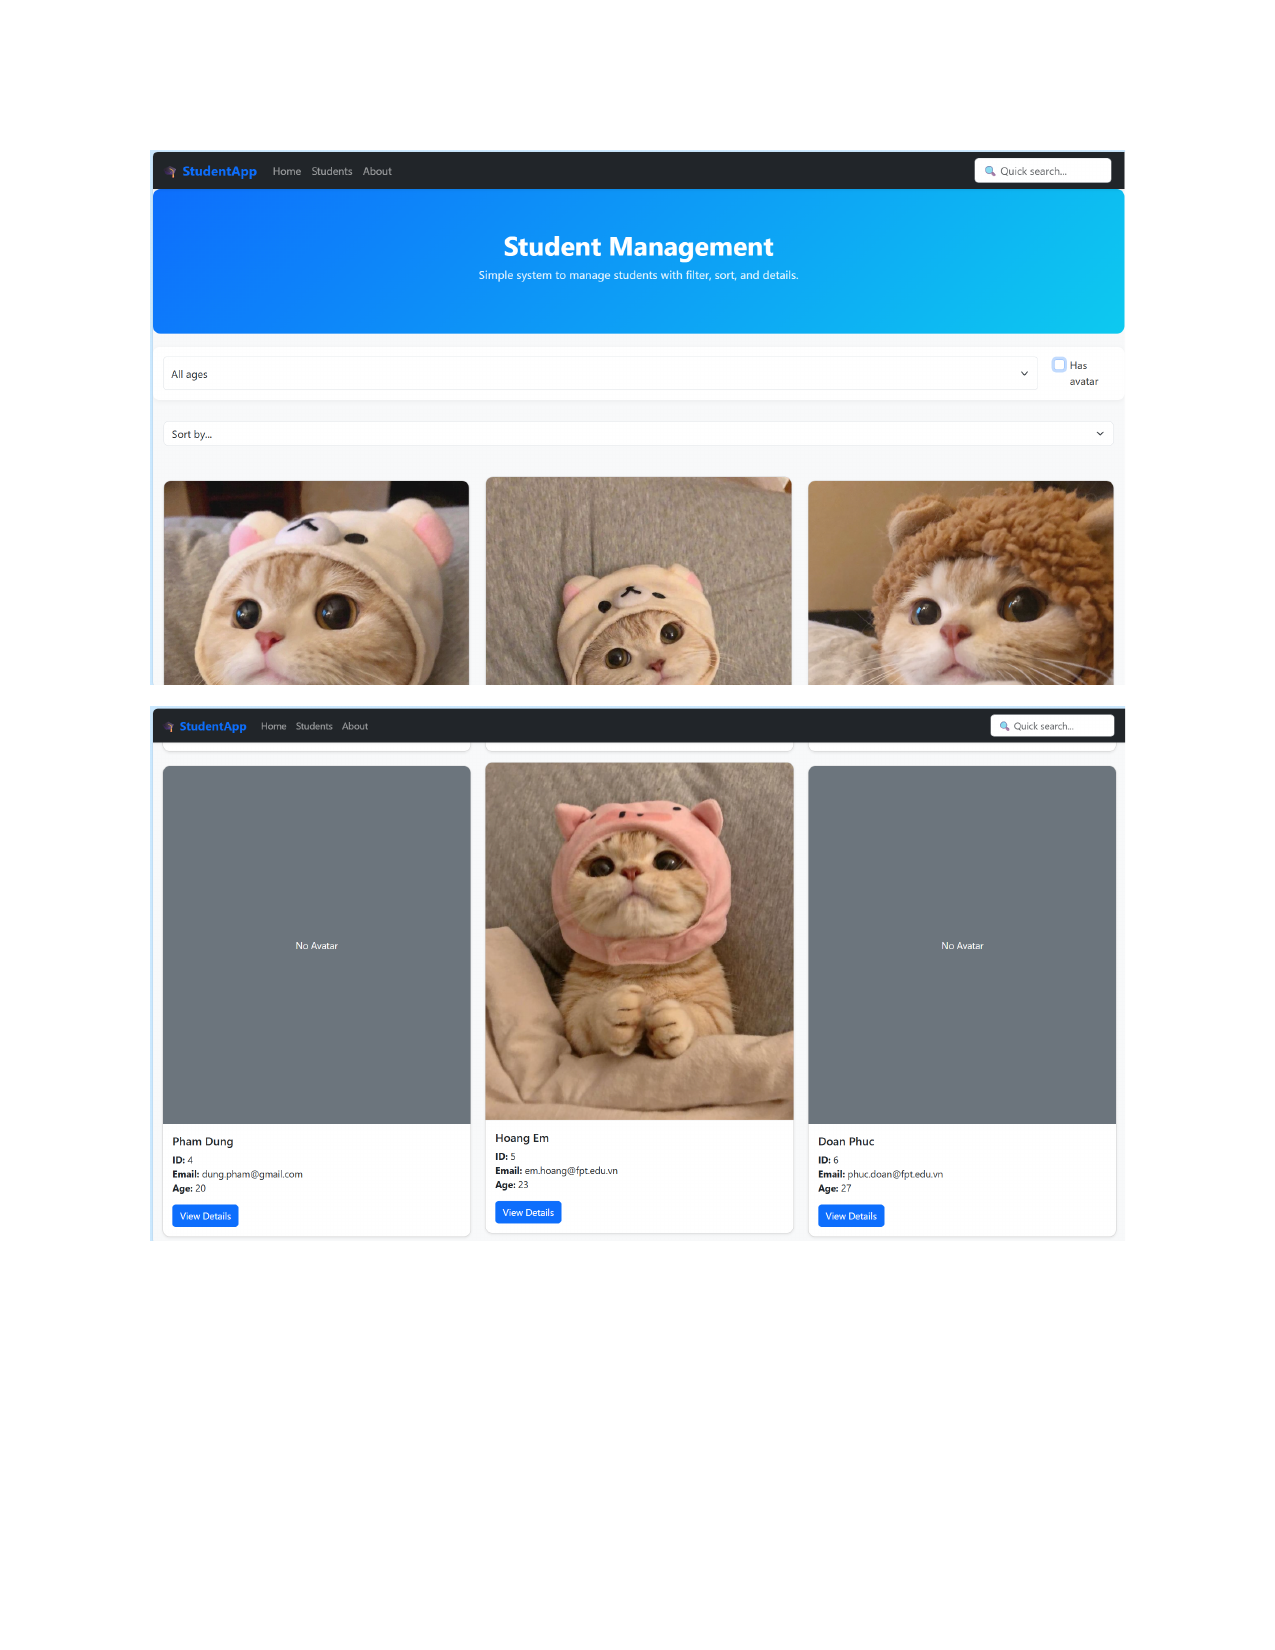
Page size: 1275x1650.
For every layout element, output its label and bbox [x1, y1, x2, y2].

picture [150, 150, 1125, 685]
picture [150, 706, 1125, 1241]
